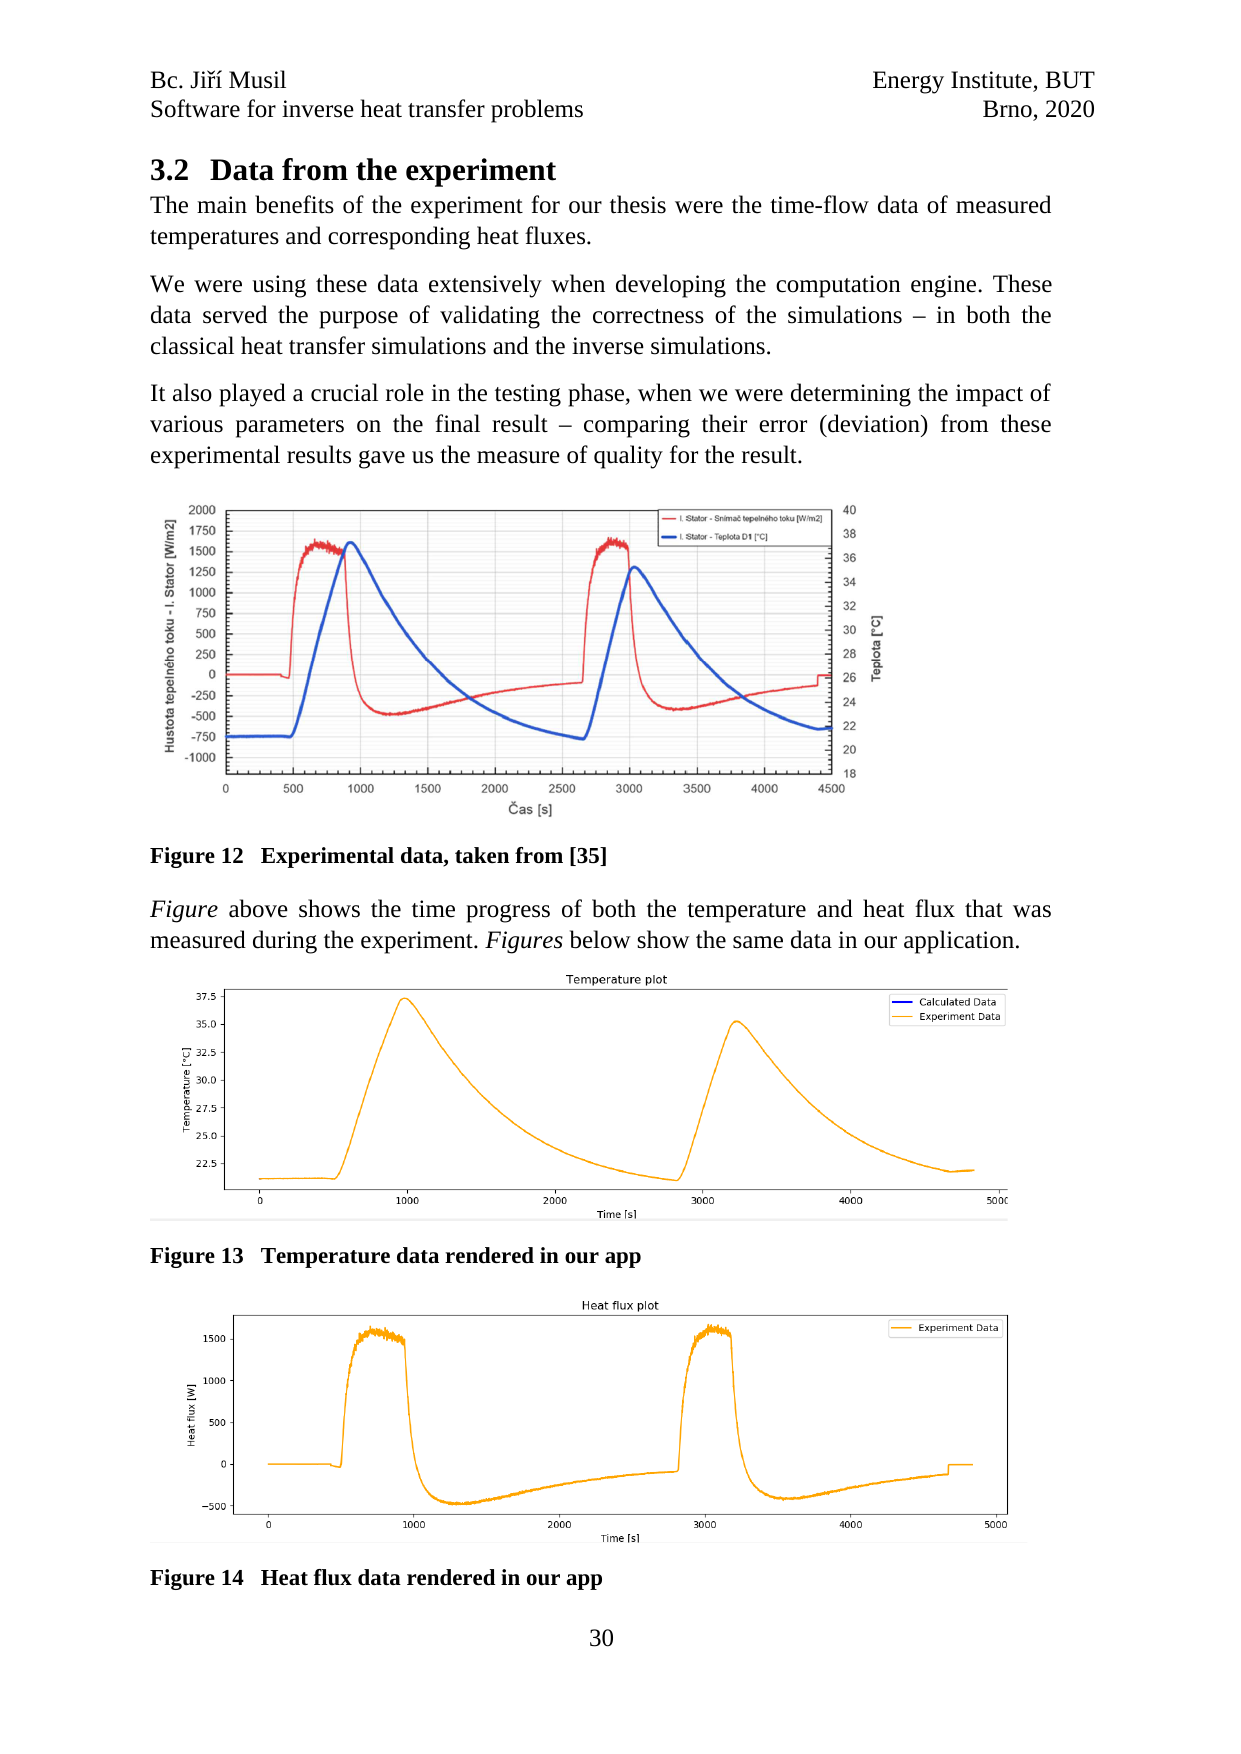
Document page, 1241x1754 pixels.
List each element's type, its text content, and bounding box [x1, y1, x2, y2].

text Figure 13 Temperature data rendered in our app [150, 1242, 1053, 1268]
subtitle Data from the experiment [150, 151, 1053, 187]
picture [150, 972, 1008, 1221]
text The main benefits of the experiment for our thesis were the time-flow data of measured temperatures and corresponding heat fluxes. [150, 190, 1053, 250]
picture [150, 488, 901, 822]
text We were using these data extensively when developing the computation engine. These data served the purpose of validating the correctness of the simulations – in both the classical heat transfer simulations and the inverse simulations. [150, 269, 1053, 359]
text It also played a crucial role in the testing phase, when we were determining the impact of various parameters on the final result – comparing their error (deviation) from these experimental results gave us the measure of quality for the result. [150, 378, 1053, 469]
text Figure 14 Heat flux data rendered in our app [150, 1564, 1053, 1590]
text Figure 12 Experimental data, taken from [35] [150, 843, 1053, 869]
text Figure above shows the time progress of both the temperature and heat flux that was measured during the experiment. Figures below show the same data in our application. [150, 894, 1053, 953]
picture [150, 1292, 1028, 1543]
